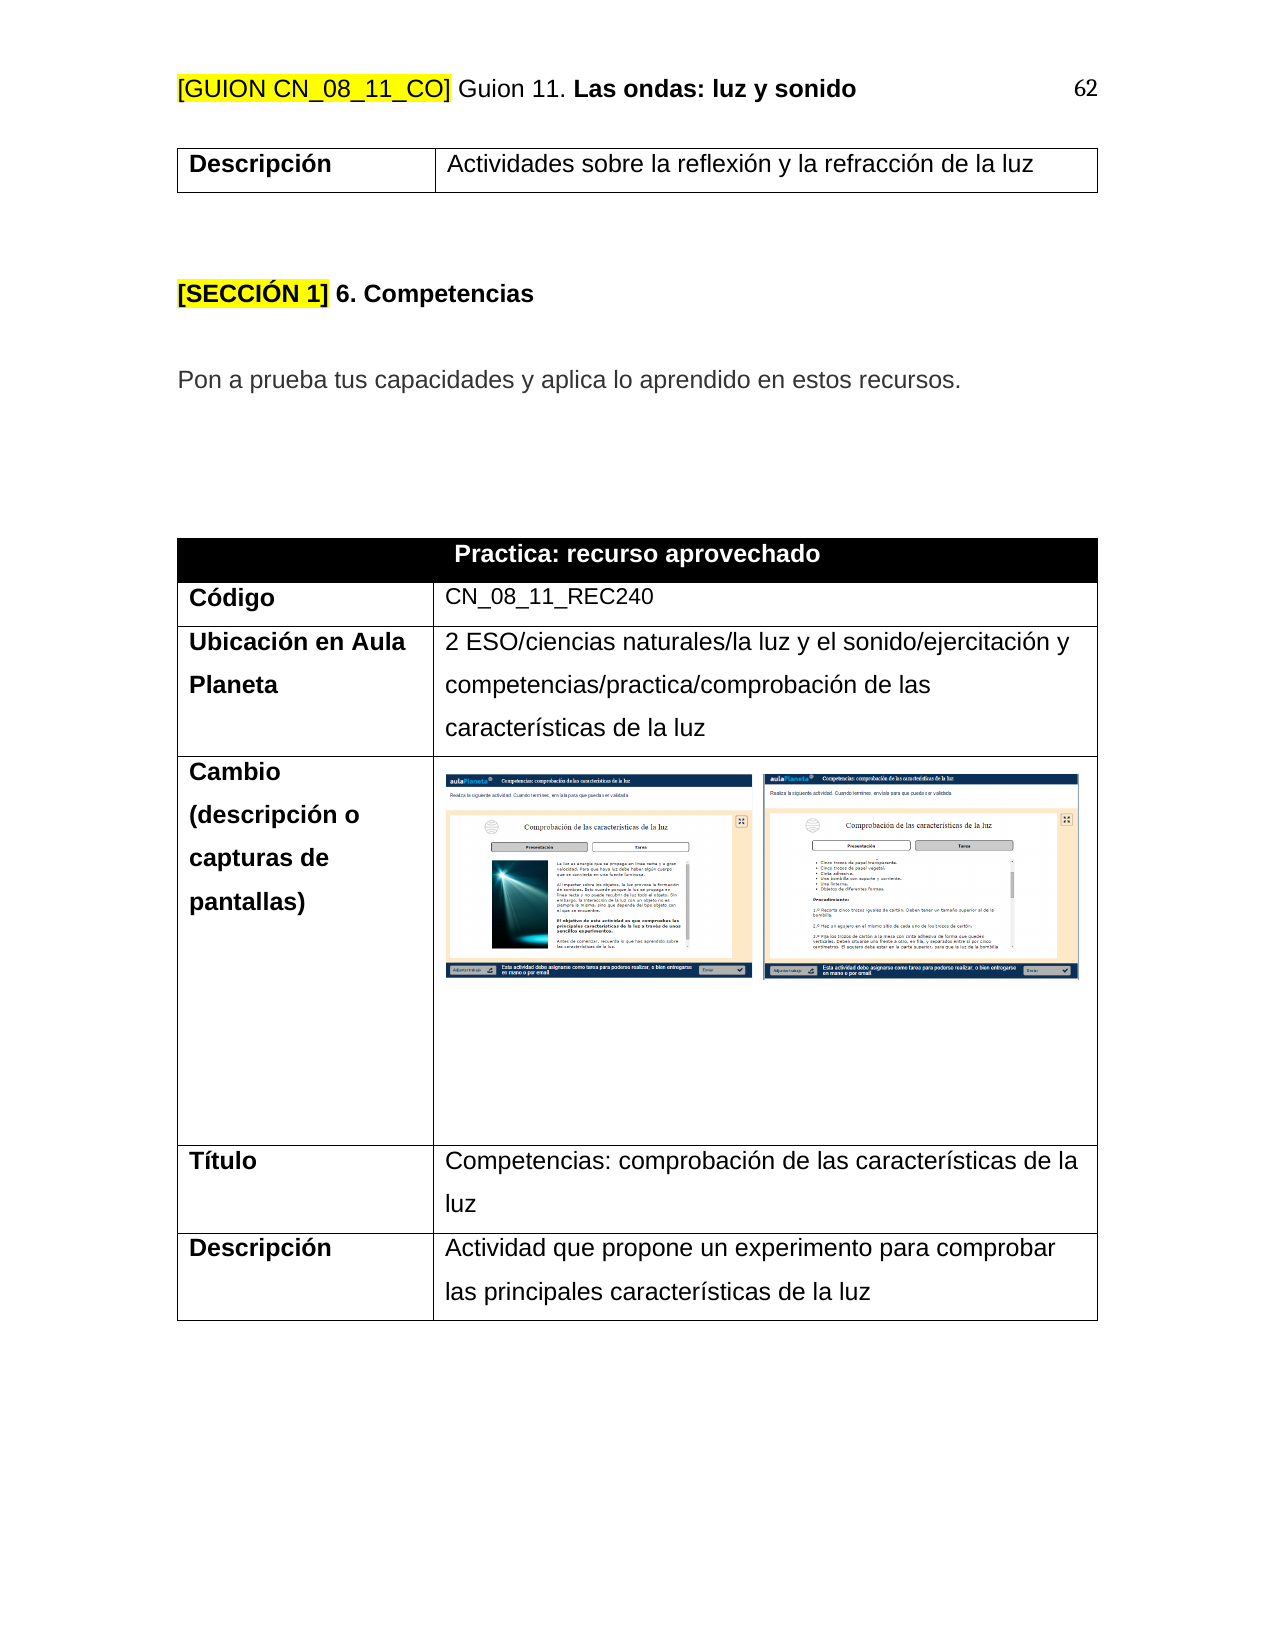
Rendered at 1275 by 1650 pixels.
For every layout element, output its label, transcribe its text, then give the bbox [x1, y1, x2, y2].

table_cell Descripción [178, 1234, 433, 1319]
picture [446, 774, 753, 980]
table_cell Descripción [178, 149, 435, 192]
table_cell [434, 757, 1097, 1145]
text [SECCIÓN 1] 6. Competencias [329, 279, 1098, 308]
table_cell Competencias: comprobación de las características de la luz [434, 1146, 1097, 1232]
table_cell 2 ESO/ciencias naturales/la luz y el sonido/ejercitación y competencias/practica/comprobación de las características de la luz [434, 627, 1097, 756]
picture [763, 774, 1079, 980]
table_cell Actividades sobre la reflexión y la refracción de la luz [436, 149, 1097, 192]
table_cell Título [178, 1146, 433, 1232]
table_cell Cambio (descripción o capturas de pantallas) [178, 757, 433, 1145]
text Pon a prueba tus capacidades y aplica lo aprendido en estos recursos. [177, 322, 1098, 394]
table_cell Actividad que propone un experimento para comprobar las principales características de la luz [434, 1234, 1097, 1319]
table_header Practica: recurso aprovechado [178, 539, 1097, 582]
table_cell Ubicación en Aula Planeta [178, 627, 433, 756]
table_cell Código [178, 583, 433, 626]
table_cell CN_08_11_REC240 [434, 583, 1097, 626]
